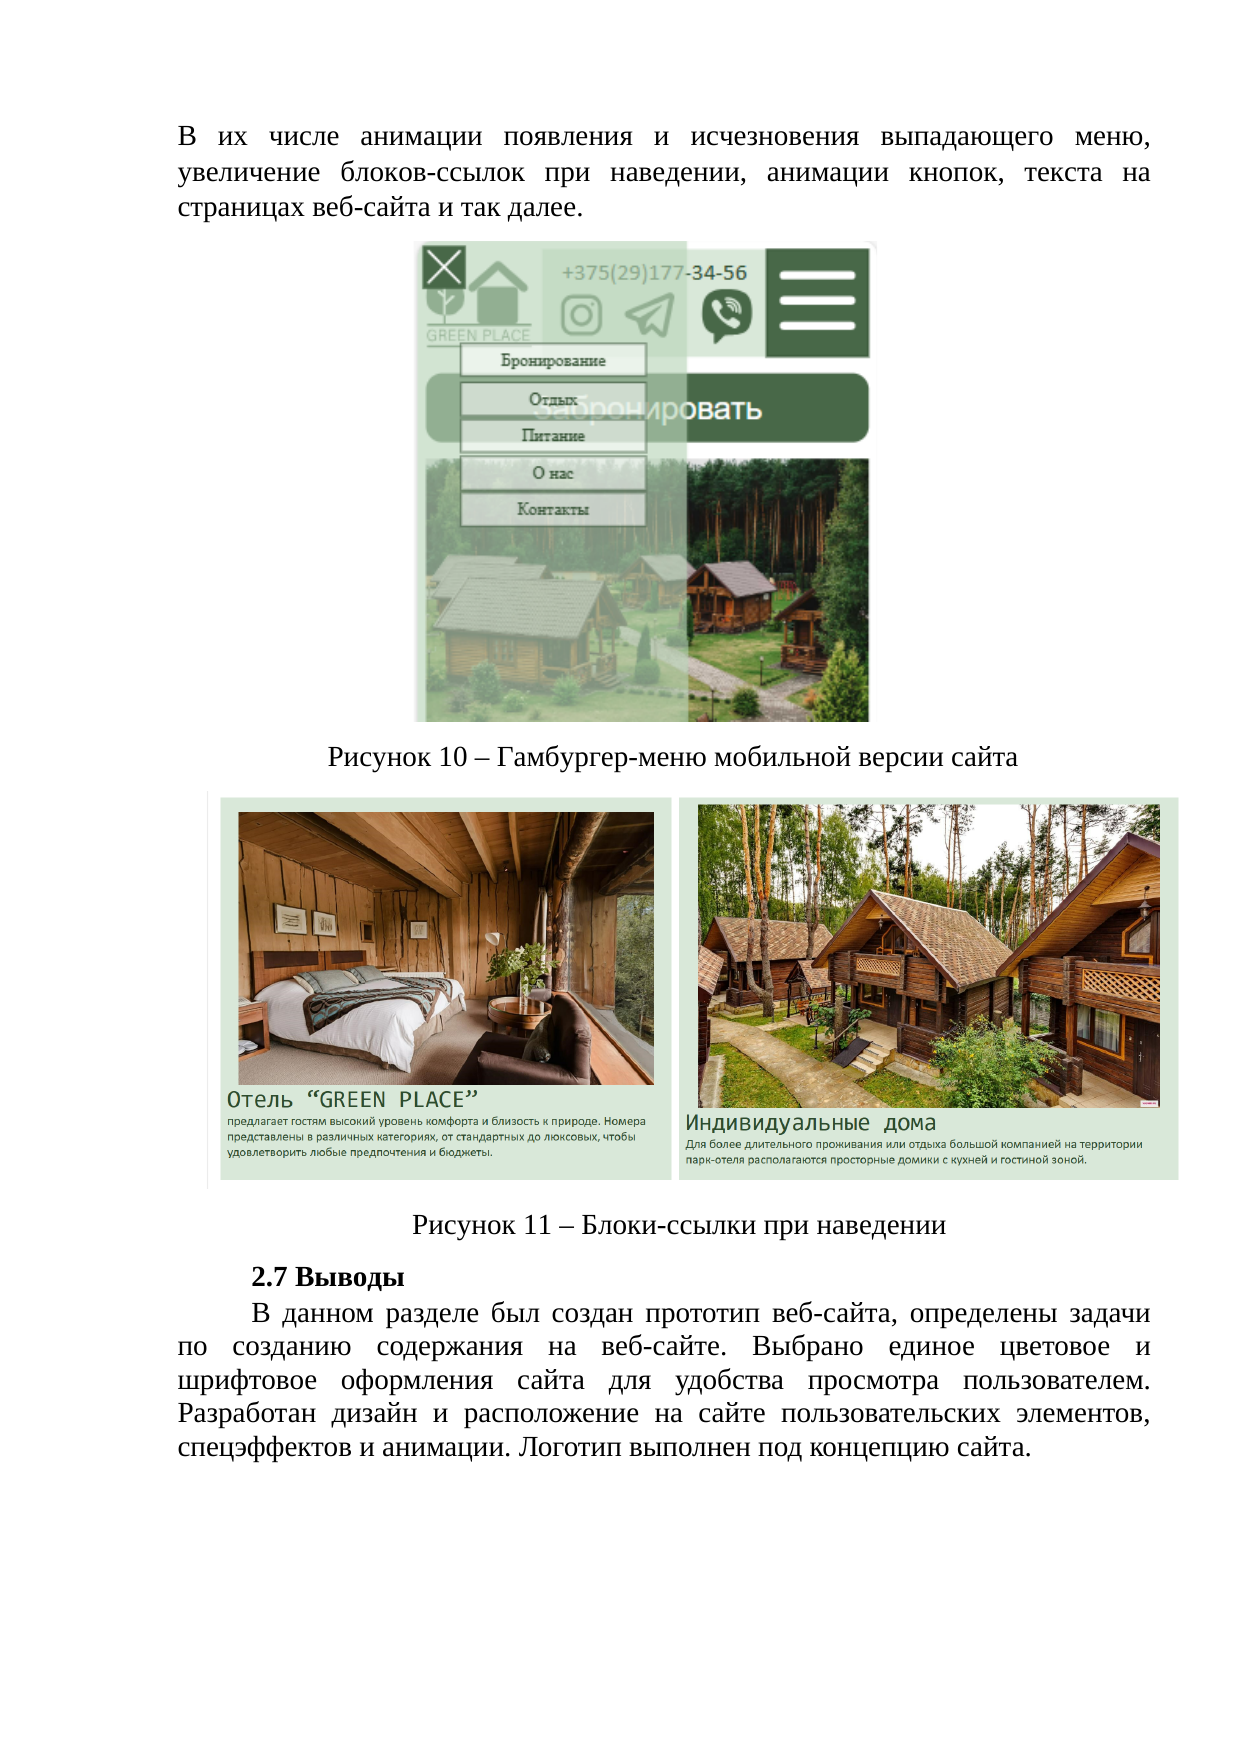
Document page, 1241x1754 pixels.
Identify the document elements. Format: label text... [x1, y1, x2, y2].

text В данном разделе был создан прототип веб-сайта, определены задачи по созданию содержания на веб-сайте. Выбрано единое цветовое и шрифтовое оформления сайта для удобства просмотра пользователем. Разработан дизайн и расположение на сайте пользовательских элементов, спецэффектов и анимации. Логотип выполнен под концепцию сайта. [177, 1295, 1152, 1462]
text Рисунок 11 – Блоки-ссылки при наведении [207, 1207, 1152, 1241]
text В их числе анимации появления и исчезновения выпадающего меню, увеличение блоков-ссылок при наведении, анимации кнопок, текста на страницах веб-сайта и так далее. [177, 118, 1152, 223]
picture [206, 791, 1182, 1189]
text Рисунок 10 – Гамбургер-меню мобильной версии сайта [252, 739, 1152, 773]
picture [413, 241, 878, 722]
subtitle 2.7 Выводы [177, 1259, 1152, 1293]
